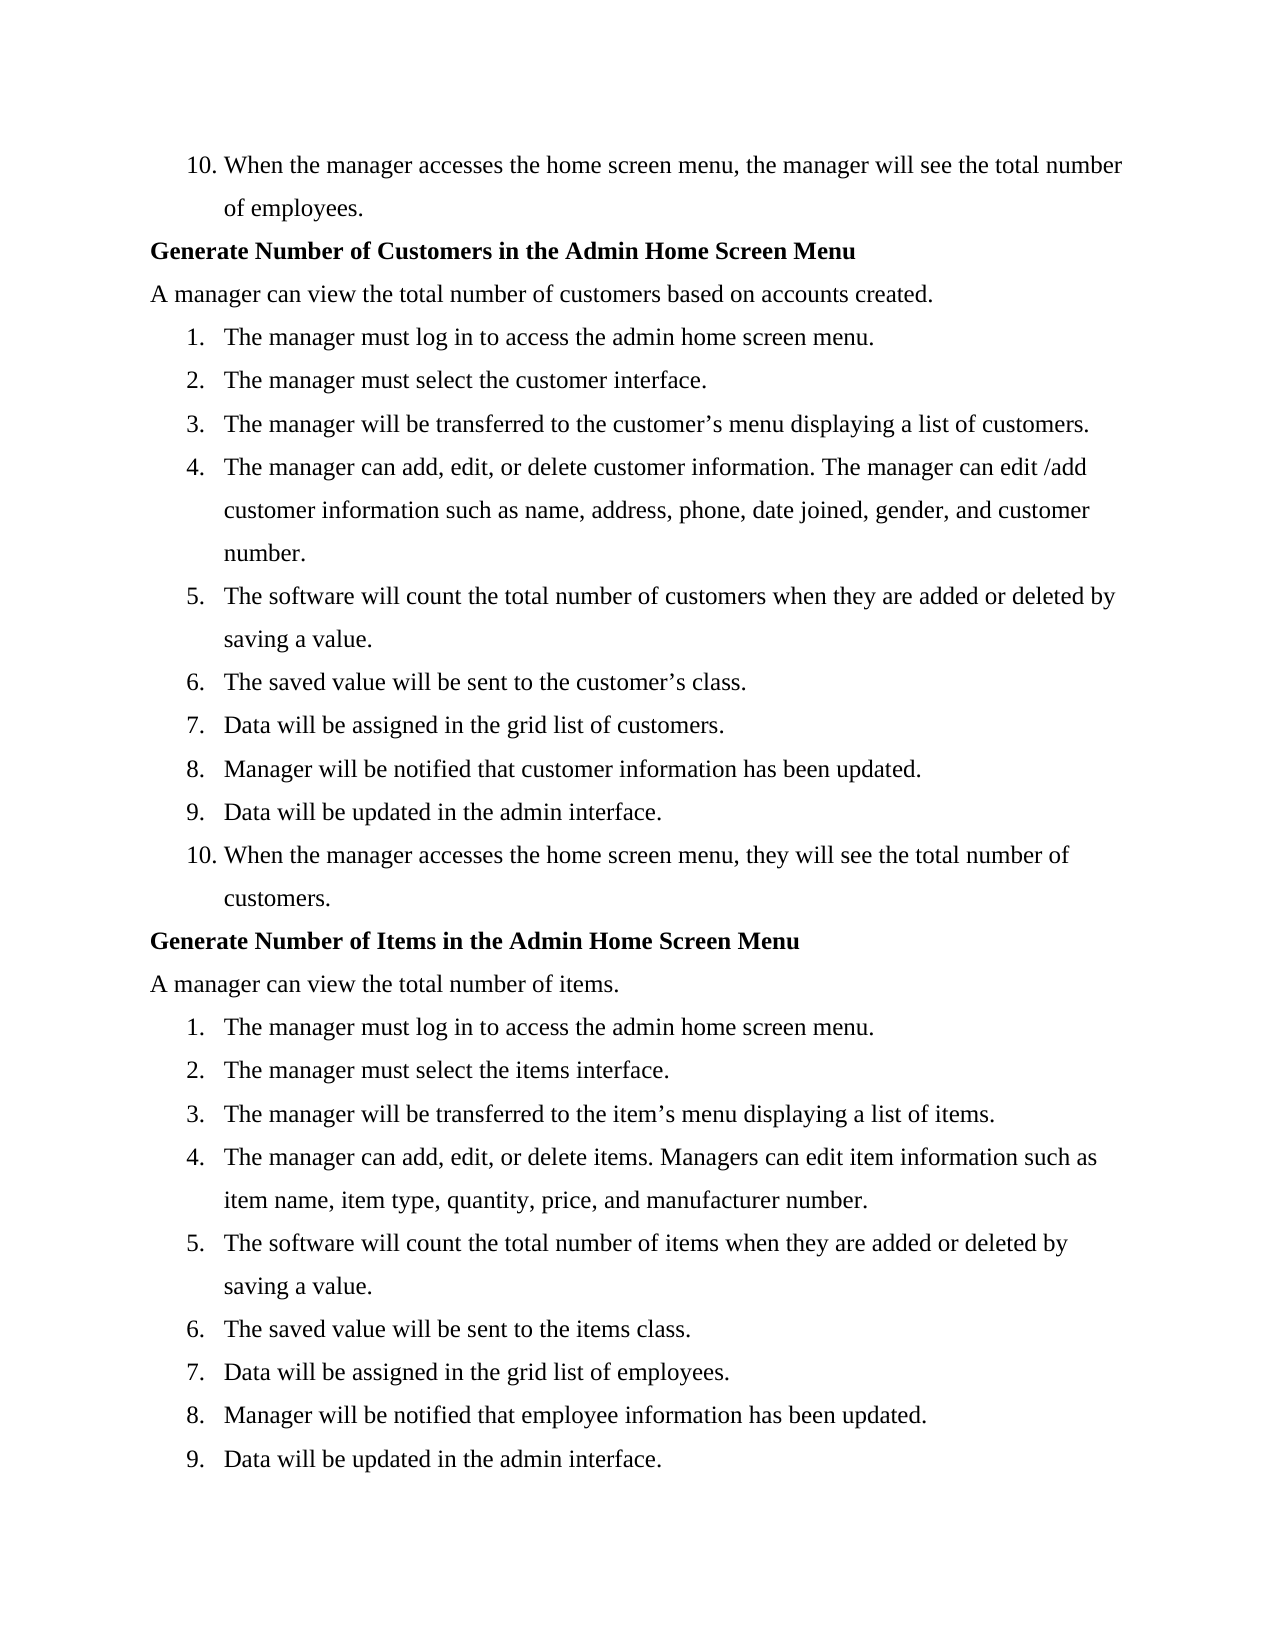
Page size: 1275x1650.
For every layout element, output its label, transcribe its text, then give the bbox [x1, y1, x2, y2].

list The manager must select the items interface. [186, 1056, 1125, 1084]
list When the manager accesses the home screen menu, they will see the total number of customers. [186, 840, 1125, 912]
list Manager will be notified that customer information has been updated. [186, 754, 1125, 782]
text A manager can view the total number of items. [149, 969, 802, 998]
list The manager will be transferred to the customer’s menu displaying a list of customers. [186, 409, 1125, 437]
list The manager must log in to access the admin home screen menu. [186, 1012, 1125, 1041]
list Data will be updated in the admin interface. [186, 1444, 1125, 1472]
list When the manager accesses the home screen menu, the manager will see the total number of employees. [186, 150, 1125, 222]
list The saved value will be sent to the customer’s class. [186, 667, 1125, 696]
list Data will be assigned in the grid list of customers. [186, 711, 1125, 739]
list The manager will be transferred to the item’s menu displaying a list of items. [186, 1099, 1125, 1127]
list The manager can add, edit, or delete customer information. The manager can edit /add customer information such as name, address, phone, date joined, gender, and customer number. [186, 452, 1125, 567]
text Generate Number of Items in the Admin Home Screen Menu [149, 926, 802, 955]
list Data will be assigned in the grid list of employees. [186, 1357, 1125, 1386]
text A manager can view the total number of customers based on accounts created. [150, 279, 934, 308]
text Generate Number of Customers in the Admin Home Screen Menu [150, 236, 934, 265]
list The software will count the total number of items when they are added or deleted by saving a value. [186, 1228, 1125, 1300]
list The manager can add, edit, or delete items. Managers can edit item information such as item name, item type, quantity, price, and manufacturer number. [186, 1142, 1125, 1214]
list Manager will be notified that employee information has been updated. [186, 1401, 1125, 1429]
list The manager must log in to access the admin home screen menu. [186, 322, 1125, 351]
list The saved value will be sent to the items class. [186, 1314, 1125, 1343]
list The manager must select the customer interface. [186, 366, 1125, 394]
list Data will be updated in the admin interface. [186, 797, 1125, 826]
list The software will count the total number of customers when they are added or deleted by saving a value. [186, 581, 1125, 653]
